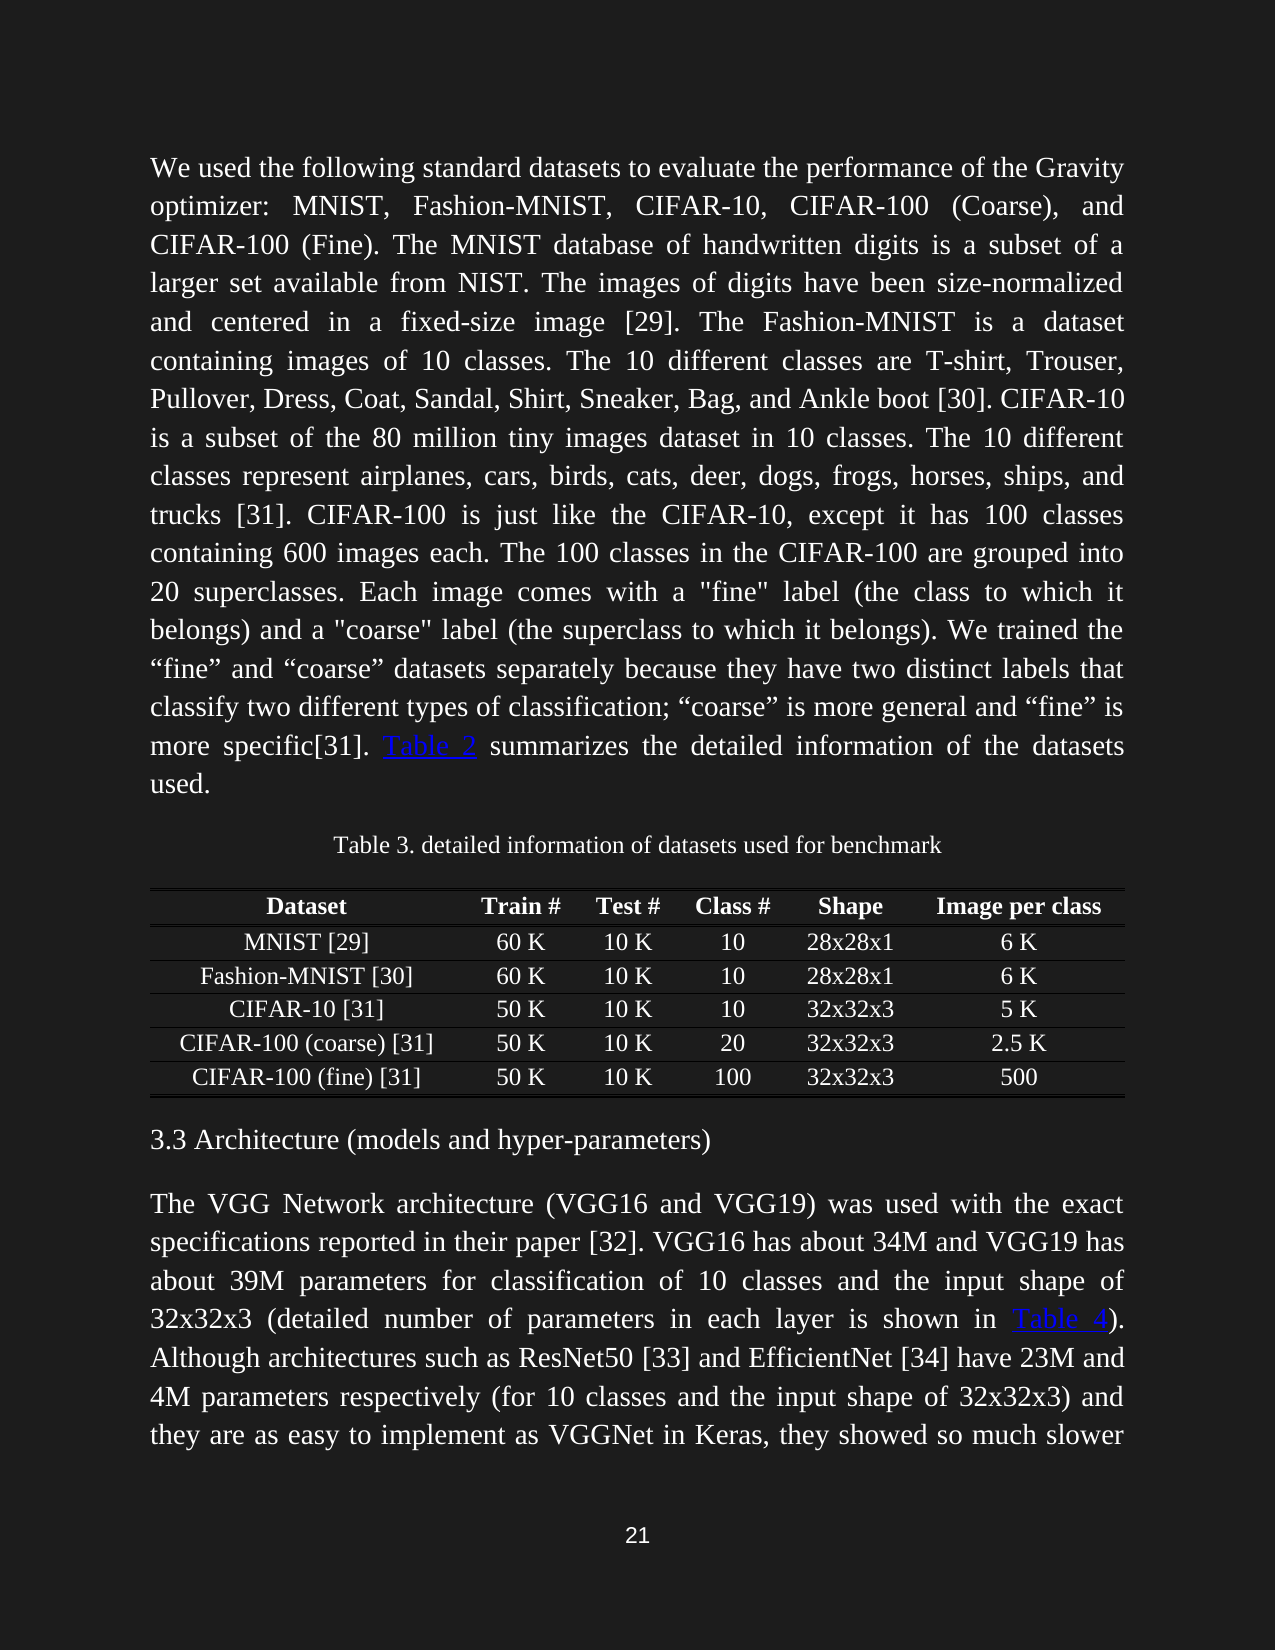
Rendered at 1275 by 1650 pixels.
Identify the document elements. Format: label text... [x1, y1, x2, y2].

text Table 3. detailed information of datasets used for benchmark [150, 830, 1125, 859]
table_cell CIFAR-10 [31] [150, 994, 463, 1027]
table_cell 10 K [579, 994, 677, 1027]
table_cell CIFAR-100 (coarse) [31] [150, 1028, 463, 1061]
table_cell 50 K [463, 1028, 578, 1061]
table_header Dataset [150, 891, 463, 924]
table_cell 32x32x3 [788, 994, 913, 1027]
table_cell 500 [913, 1062, 1125, 1094]
table_header Image per class [913, 891, 1125, 924]
table_header Test # [579, 891, 677, 924]
table_cell 20 [677, 1028, 788, 1061]
table_cell 10 [677, 961, 788, 993]
table_cell MNIST [29] [150, 927, 463, 960]
table_cell 60 K [463, 961, 578, 993]
table_cell 10 K [579, 1028, 677, 1061]
subtitle 3.3 Architecture (models and hyper-parameters) [150, 1122, 1125, 1156]
text We used the following standard datasets to evaluate the performance of the Gravity optimizer: MNIST, Fashion-MNIST, CIFAR-10, CIFAR-100 (Coarse), and CIFAR-100 (Fine). The MNIST database of handwritten digits is a subset of a larger set available from NIST. The images of digits have been size-normalized and centered in a fixed-size image [29]. The Fashion-MNIST is a dataset containing images of 10 classes. The 10 different classes are T-shirt, Trouser, Pullover, Dress, Coat, Sandal, Shirt, Sneaker, Bag, and Ankle boot [30]. CIFAR-10 is a subset of the 80 million tiny images dataset in 10 classes. The 10 different classes represent airplanes, cars, birds, cats, deer, dogs, frogs, horses, ships, and trucks [31]. CIFAR-100 is just like the CIFAR-10, except it has 100 classes containing 600 images each. The 100 classes in the CIFAR-100 are grouped into 20 superclasses. Each image comes with a "fine" label (the class to which it belongs) and a "coarse" label (the superclass to which it belongs). We trained the “fine” and “coarse” datasets separately because they have two distinct labels that classify two different types of classification; “coarse” is more general and “fine” is more specific[31]. Table 2 summarizes the detailed information of the datasets used. [150, 150, 1125, 800]
table_cell CIFAR-100 (fine) [31] [150, 1062, 463, 1094]
table_cell 50 K [463, 994, 578, 1027]
table_cell 10 K [579, 927, 677, 960]
table_cell 5 K [913, 994, 1125, 1027]
table_header Class # [677, 891, 788, 924]
table_header Shape [788, 891, 913, 924]
table_cell 10 K [579, 961, 677, 993]
table_cell 32x32x3 [788, 1028, 913, 1061]
table_cell 28x28x1 [788, 961, 913, 993]
table_cell 10 [677, 994, 788, 1027]
table_cell 50 K [463, 1062, 578, 1094]
table_cell 10 [677, 927, 788, 960]
table_cell 10 K [579, 1062, 677, 1094]
table_cell 100 [677, 1062, 788, 1094]
table_cell 6 K [913, 961, 1125, 993]
table_cell 2.5 K [913, 1028, 1125, 1061]
table_cell 6 K [913, 927, 1125, 960]
table_header Train # [463, 891, 578, 924]
table_cell 32x32x3 [788, 1062, 913, 1094]
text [150, 1186, 1125, 1451]
table_cell Fashion-MNIST [30] [150, 961, 463, 993]
table_cell 28x28x1 [788, 927, 913, 960]
table_cell 60 K [463, 927, 578, 960]
